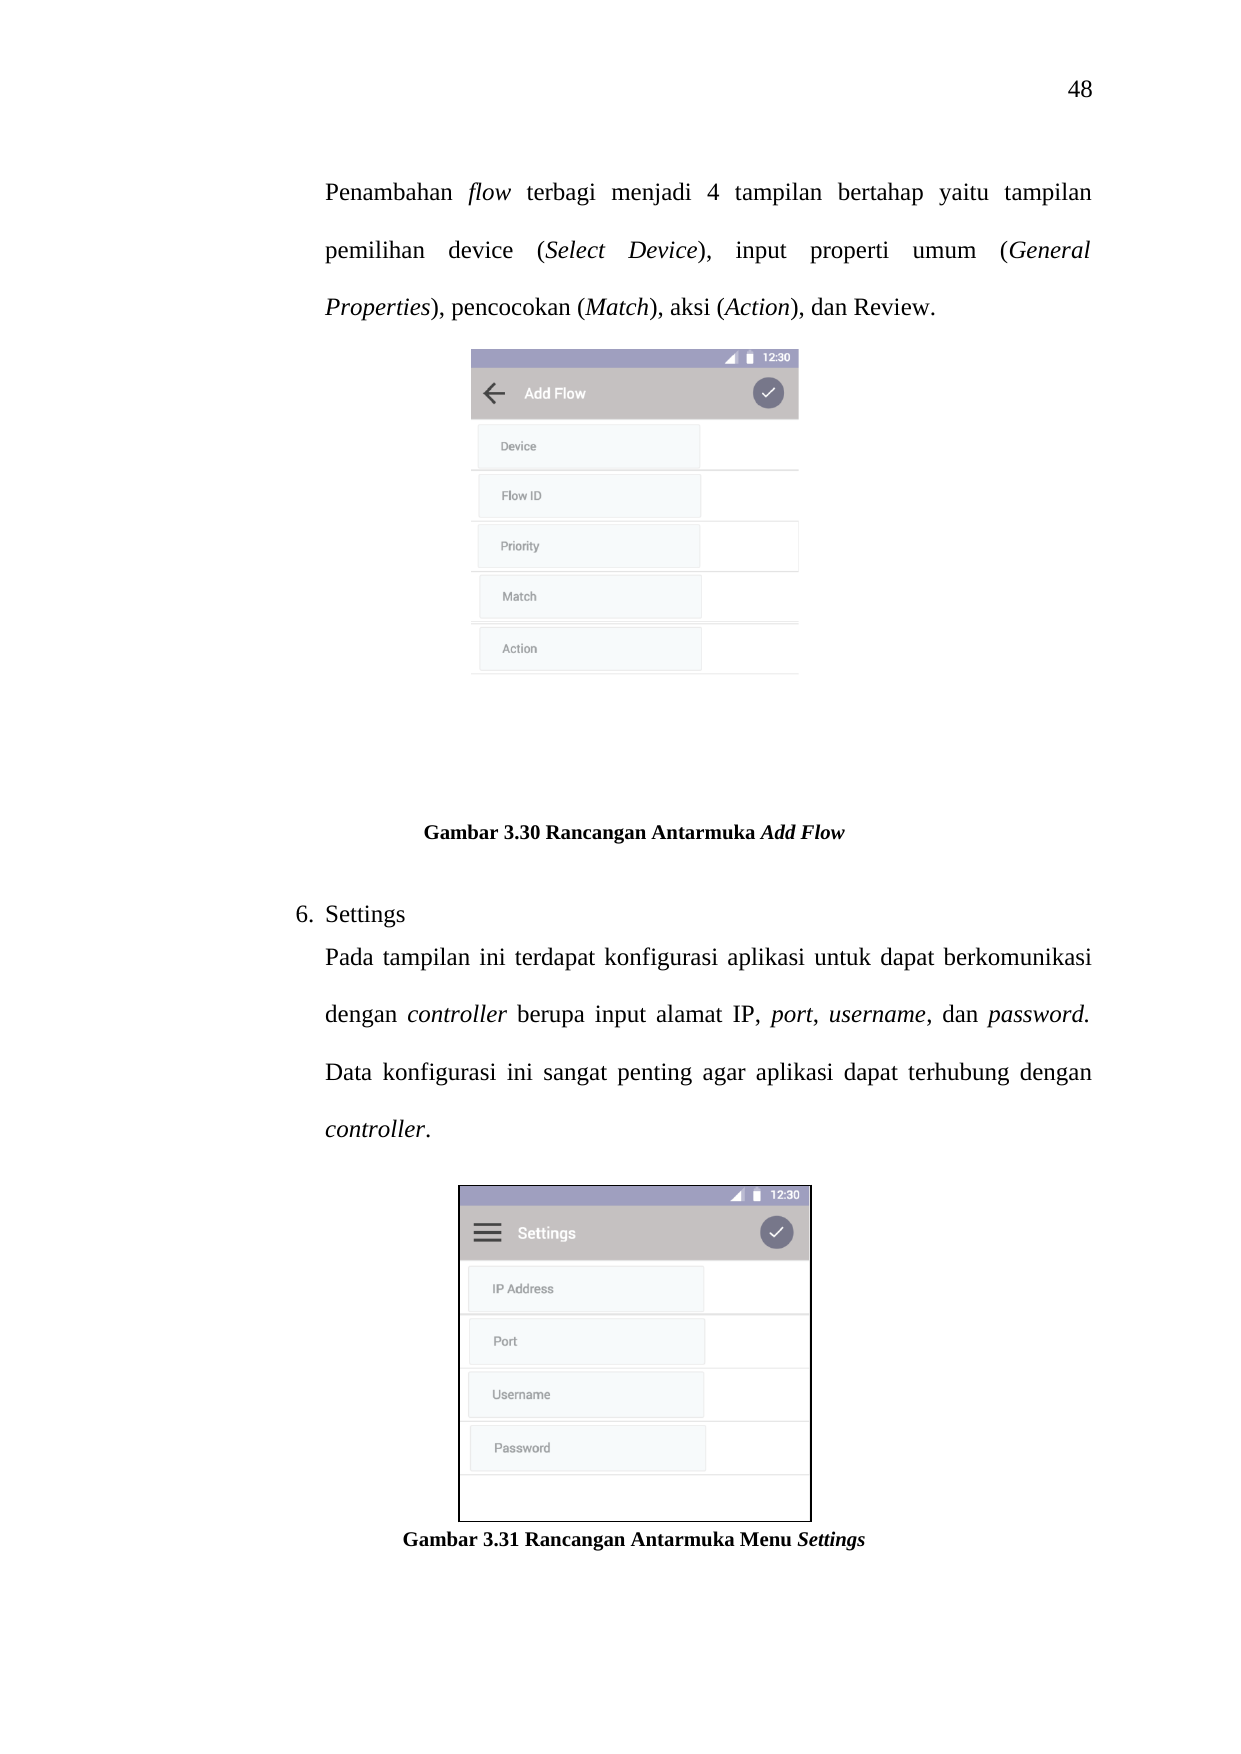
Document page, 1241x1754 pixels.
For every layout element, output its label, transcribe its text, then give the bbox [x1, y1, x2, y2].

picture [460, 1186, 810, 1521]
list Pada tampilan ini terdapat konfigurasi aplikasi untuk dapat berkomunikasi dengan controller berupa input alamat IP, port, username, dan password. Data konfigurasi ini sangat penting agar aplikasi dapat terhubung dengan controller. [325, 942, 1092, 1143]
picture [471, 349, 799, 806]
list Penambahan flow terbagi menjadi 4 tampilan bertahap yaitu tampilan pemilihan device (Select Device), input properti umum (General Properties), pencocokan (Match), aksi (Action), dan Review. [325, 177, 1092, 321]
list Settings [295, 899, 1092, 928]
